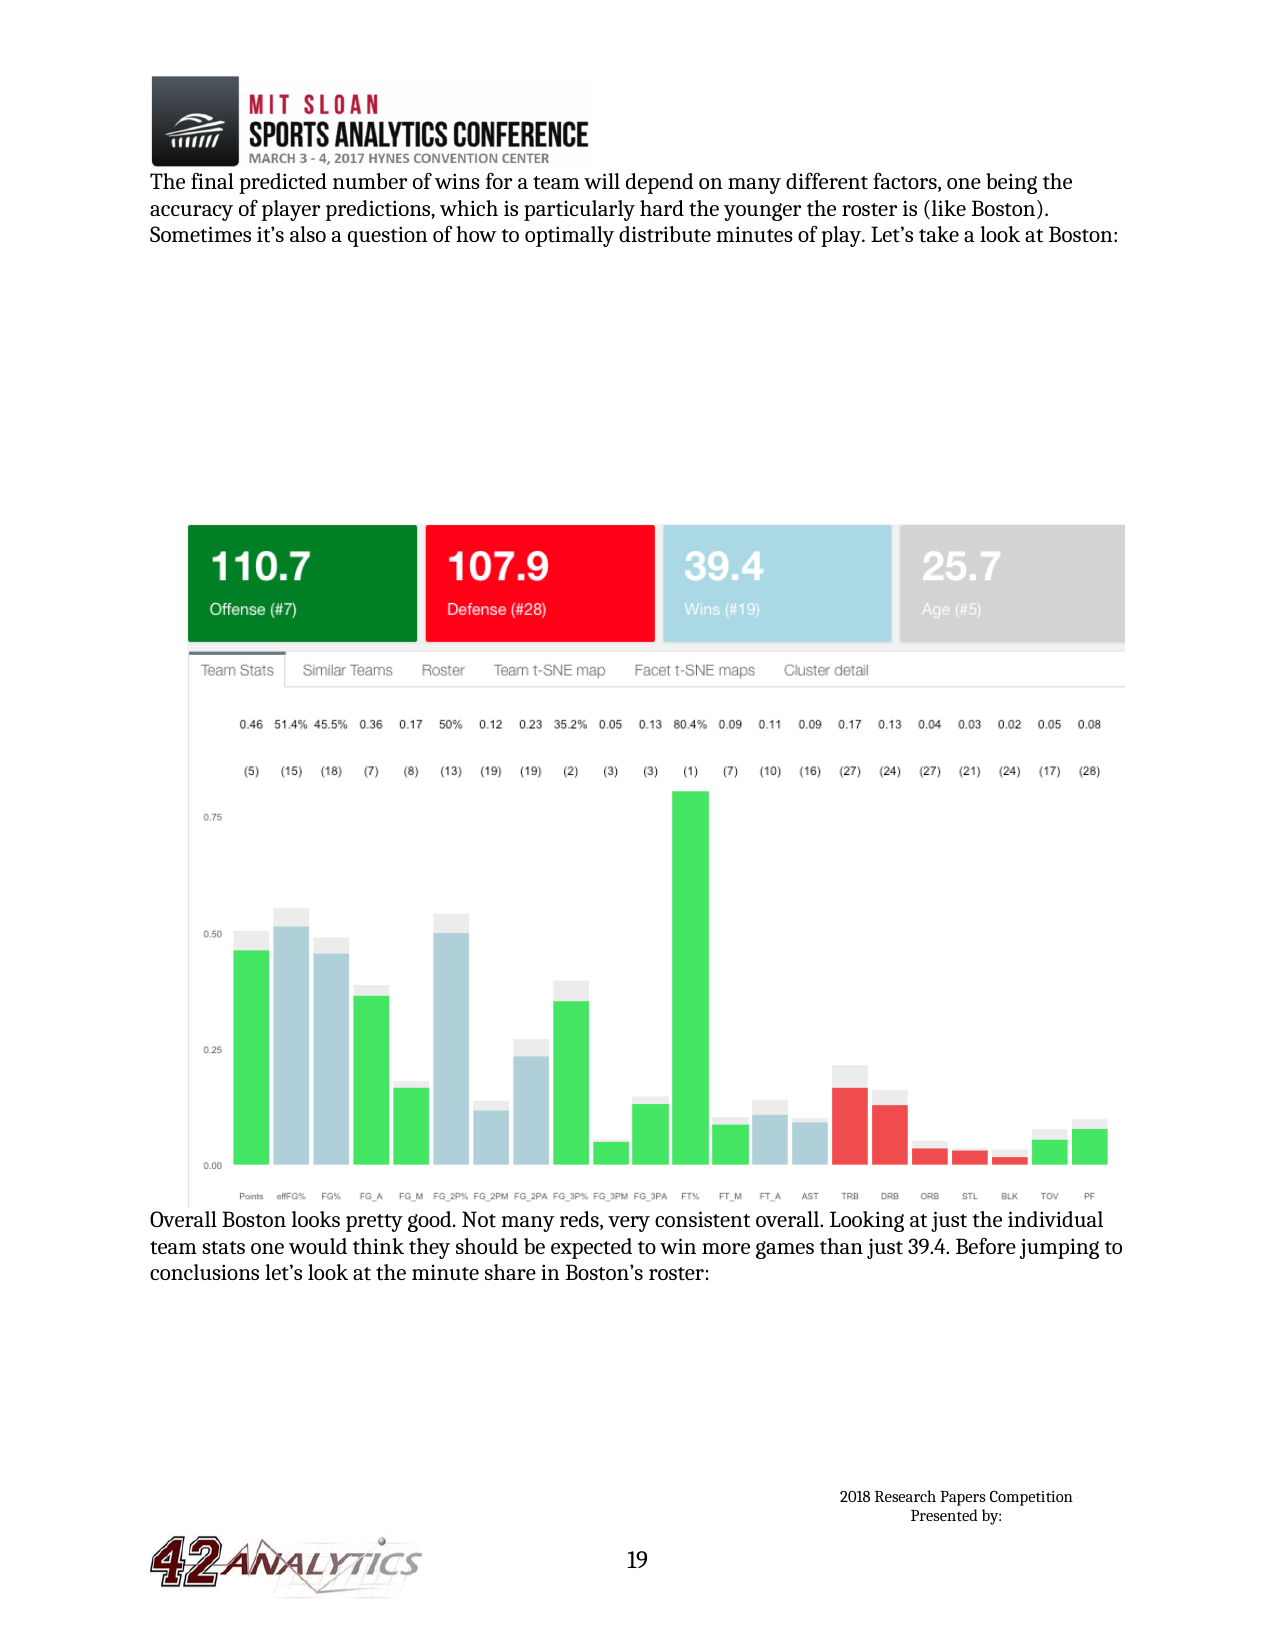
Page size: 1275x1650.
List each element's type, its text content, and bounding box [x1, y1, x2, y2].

picture [131, 1517, 433, 1612]
text The final predicted number of wins for a team will depend on many different factors, one being the accuracy of player predictions, which is particularly hard the younger the roster is (like Boston). Sometimes it’s also a question of how to optimally distribute minutes of play. Let’s take a look at Boston: [150, 169, 1125, 248]
picture [150, 75, 591, 170]
picture [187, 524, 1125, 1208]
